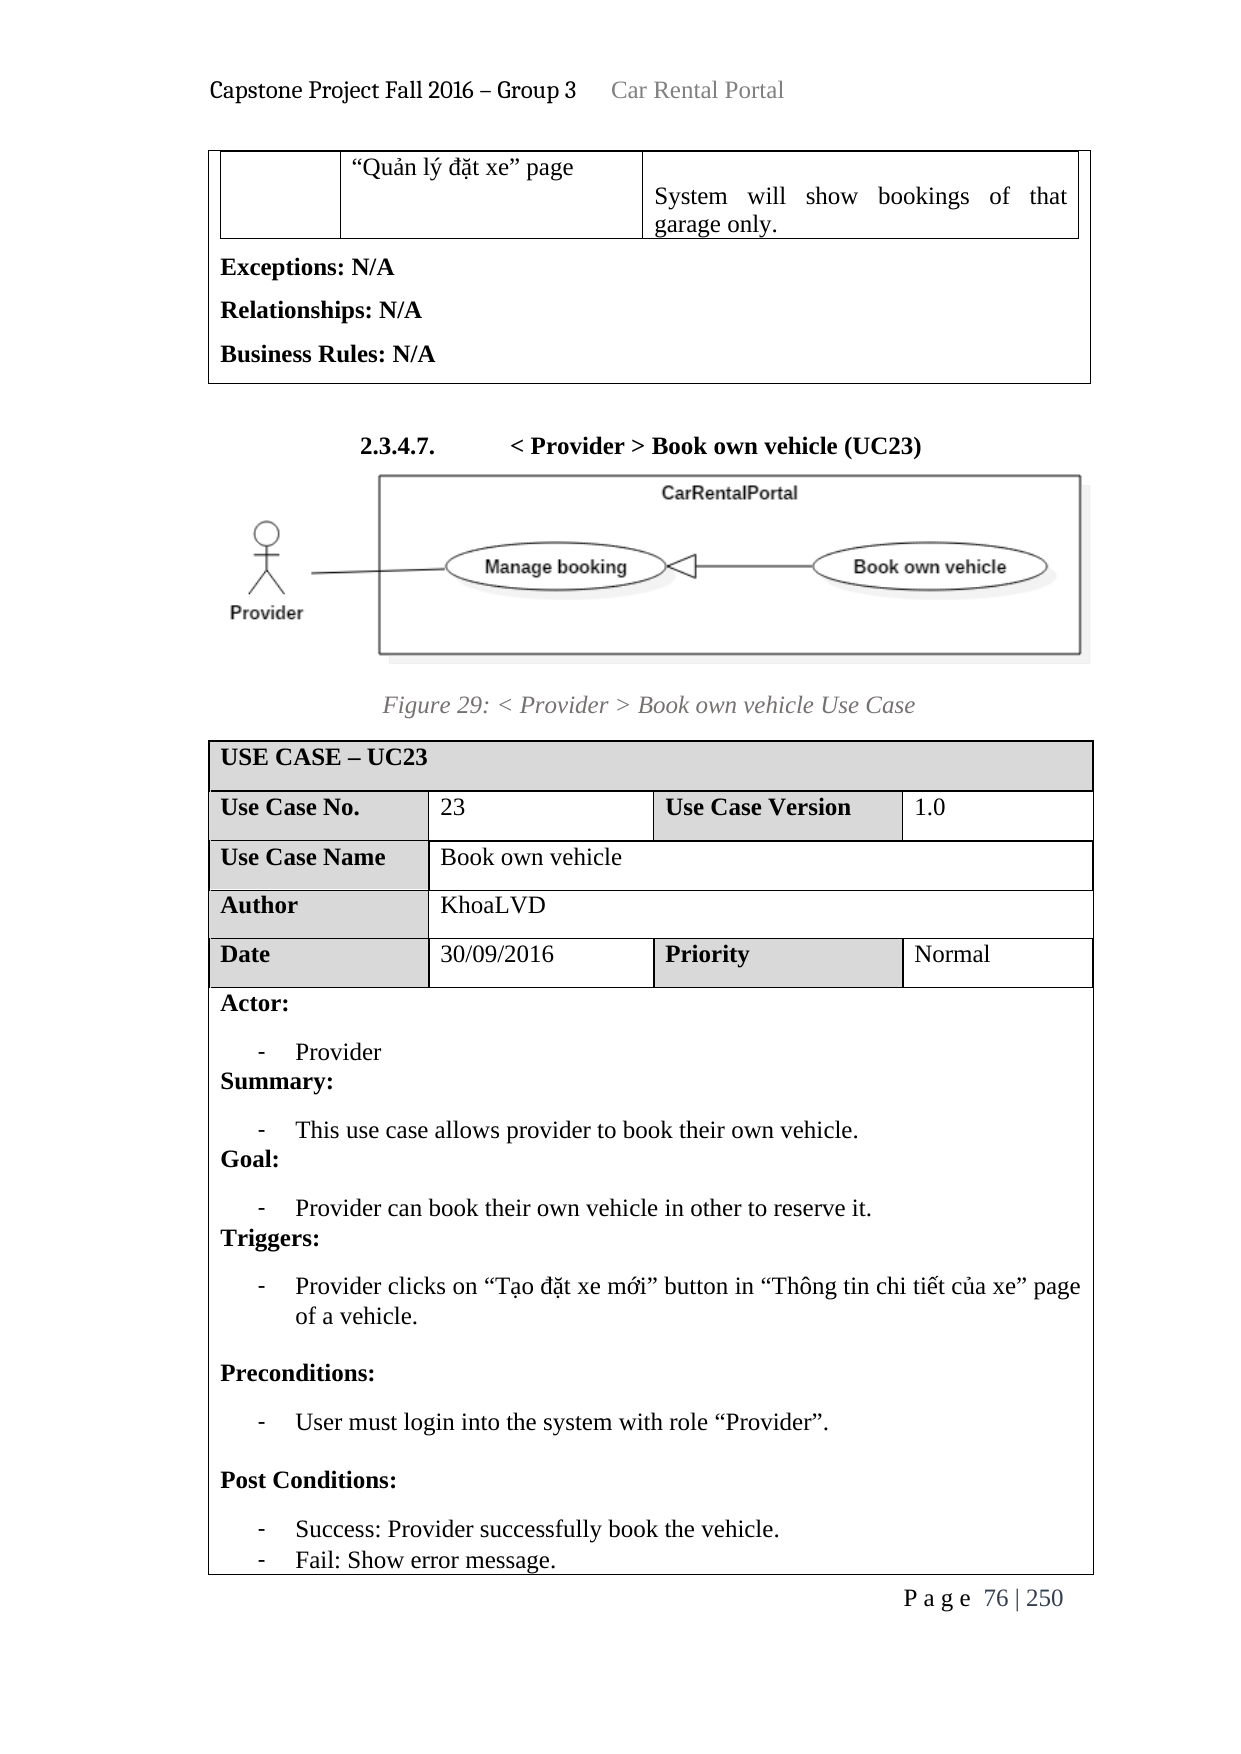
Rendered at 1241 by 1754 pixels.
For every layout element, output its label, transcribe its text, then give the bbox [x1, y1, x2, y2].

picture [210, 462, 1108, 672]
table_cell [209, 151, 1090, 382]
table_cell 1.0 [903, 792, 1093, 840]
table_cell KhoaLVD [429, 891, 1093, 938]
table_cell Author [209, 891, 428, 938]
table_cell Date [210, 939, 428, 987]
text Figure 29: < Provider > Book own vehicle Use Case [210, 691, 1090, 719]
table_cell Use Case Version [654, 792, 902, 840]
table_cell 30/09/2016 [430, 939, 653, 987]
table_cell Use Case Name [210, 841, 428, 889]
table_cell Book own vehicle [430, 842, 1092, 889]
table_header USE CASE – UC23 [210, 742, 1092, 790]
table_cell Normal [904, 939, 1092, 987]
table_cell Use Case No. [209, 791, 428, 840]
subtitle < Provider > Book own vehicle (UC23) [360, 431, 1090, 460]
table_cell 23 [429, 792, 653, 840]
table_cell Priority [655, 939, 902, 987]
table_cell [209, 988, 1093, 1574]
